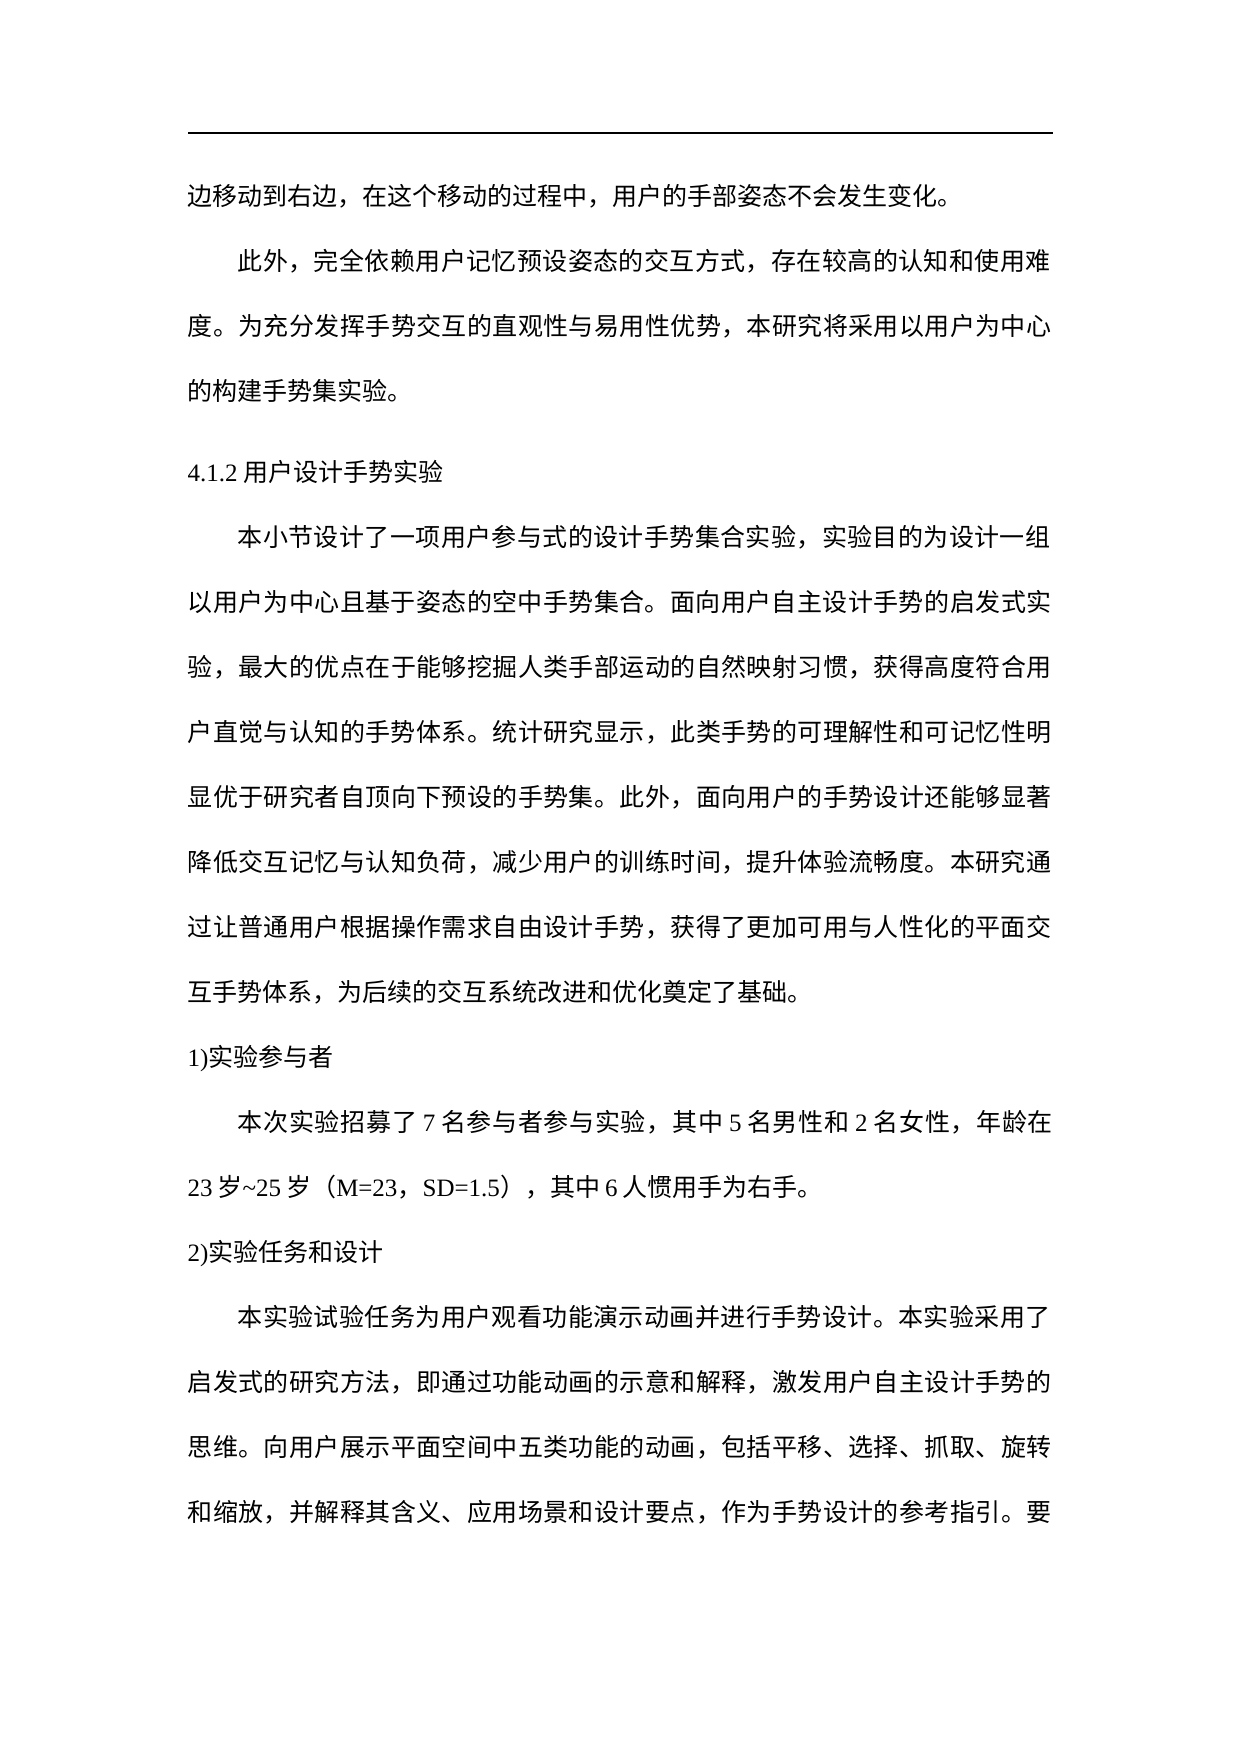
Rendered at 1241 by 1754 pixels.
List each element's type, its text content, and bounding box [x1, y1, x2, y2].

subtitle 4.1.2 用户设计手势实验 [187, 438, 1053, 503]
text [187, 162, 1053, 227]
text 本次实验招募了7名参与者参与实验，其中5名男性和2名女性，年龄在23岁~25岁（M=23，SD=1.5），其中6人惯用手为右手。 [187, 1088, 1053, 1218]
text 本小节设计了一项用户参与式的设计手势集合实验，实验目的为设计一组以用户为中心且基于姿态的空中手势集合。面向用户自主设计手势的启发式实验，最大的优点在于能够挖掘人类手部运动的自然映射习惯，获得高度符合用户直觉与认知的手势体系。统计研究显示，此类手势的可理解性和可记忆性明显优于研究者自顶向下预设的手势集。此外，面向用户的手势设计还能够显著降低交互记忆与认知负荷，减少用户的训练时间，提升体验流畅度。本研究通过让普通用户根据操作需求自由设计手势，获得了更加可用与人性化的平面交互手势体系，为后续的交互系统改进和优化奠定了基础。 [187, 503, 1053, 1023]
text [187, 1283, 1053, 1543]
text 1)实验参与者 [187, 1023, 1053, 1088]
text 2)实验任务和设计 [187, 1218, 1053, 1283]
text 此外，完全依赖用户记忆预设姿态的交互方式，存在较高的认知和使用难度。为充分发挥手势交互的直观性与易用性优势，本研究将采用以用户为中心的构建手势集实验。 [187, 227, 1053, 422]
